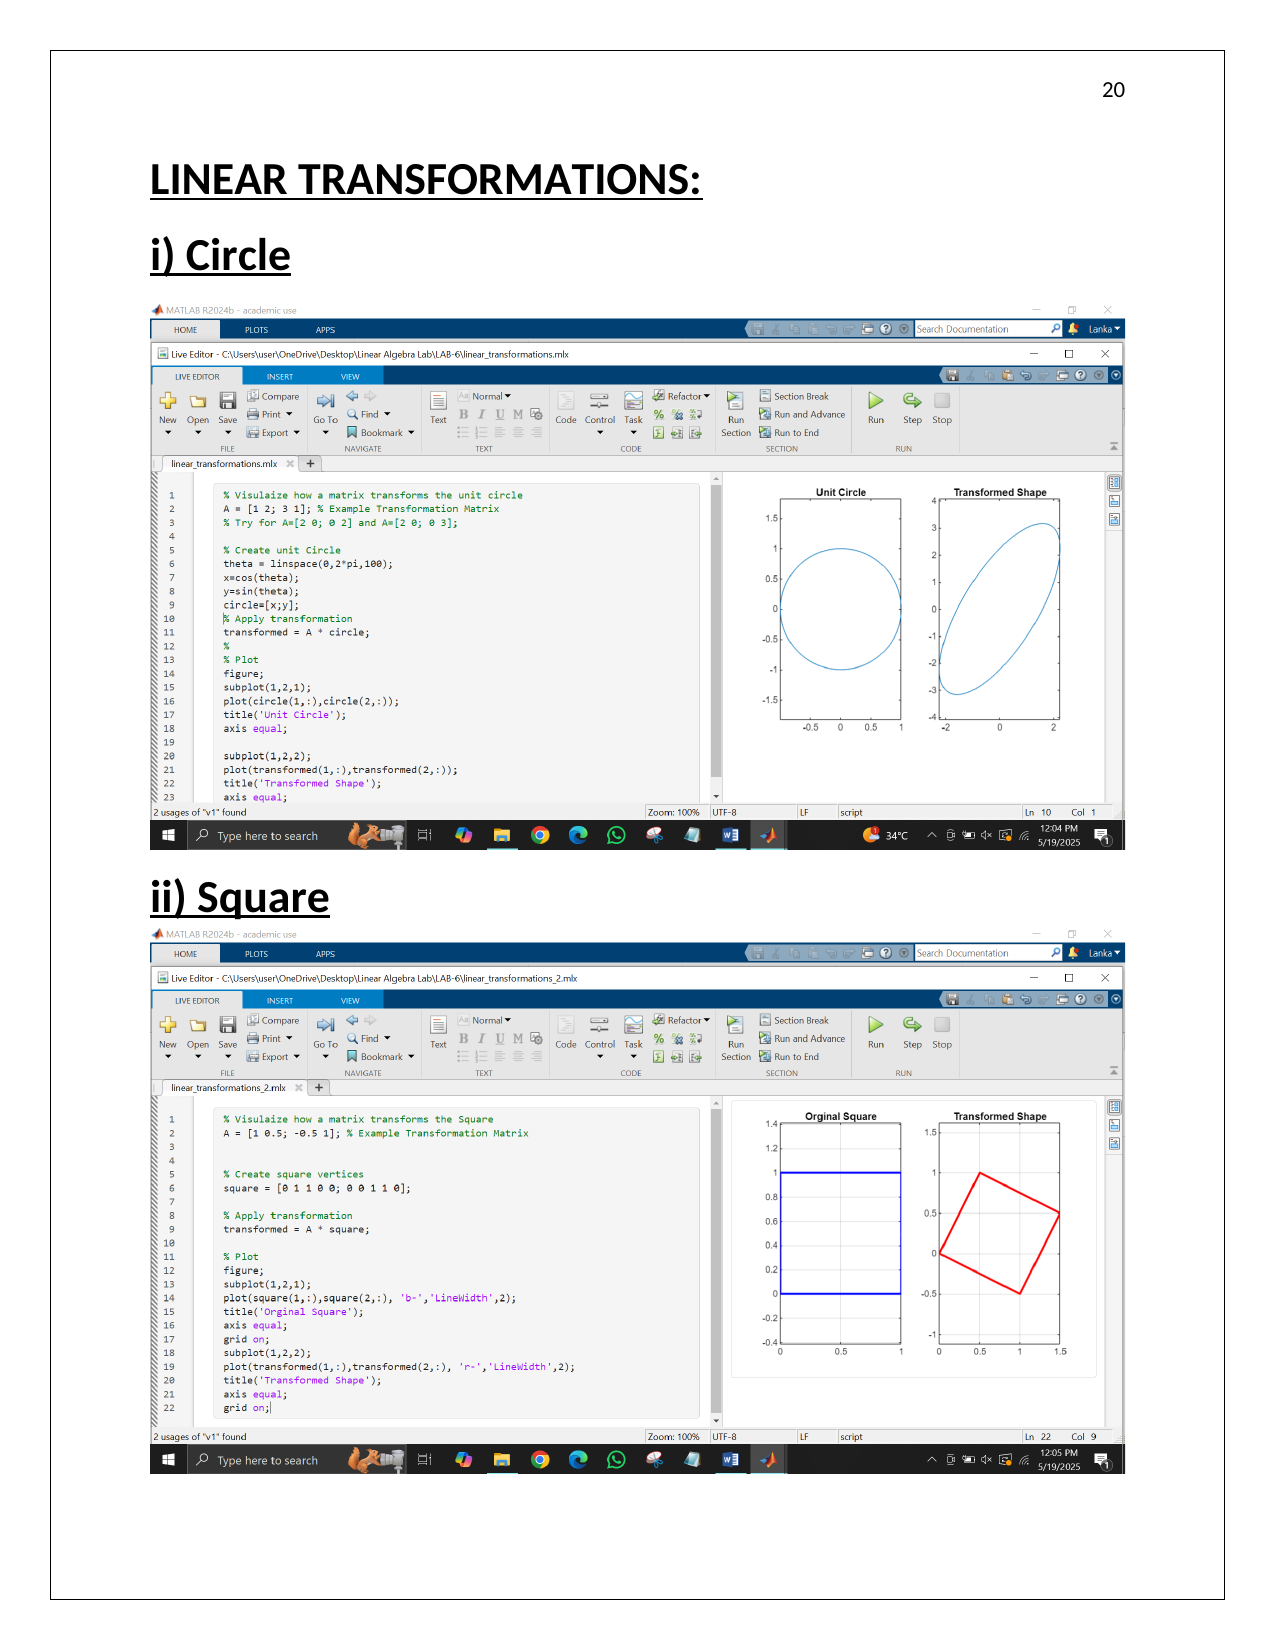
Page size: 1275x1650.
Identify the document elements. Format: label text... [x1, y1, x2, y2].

picture [150, 925, 1125, 1474]
picture [150, 301, 1125, 850]
text ii) Square [150, 868, 1041, 925]
text i) Circle [150, 226, 1041, 282]
text LINEAR TRANSFORMATIONS: [150, 150, 1041, 206]
